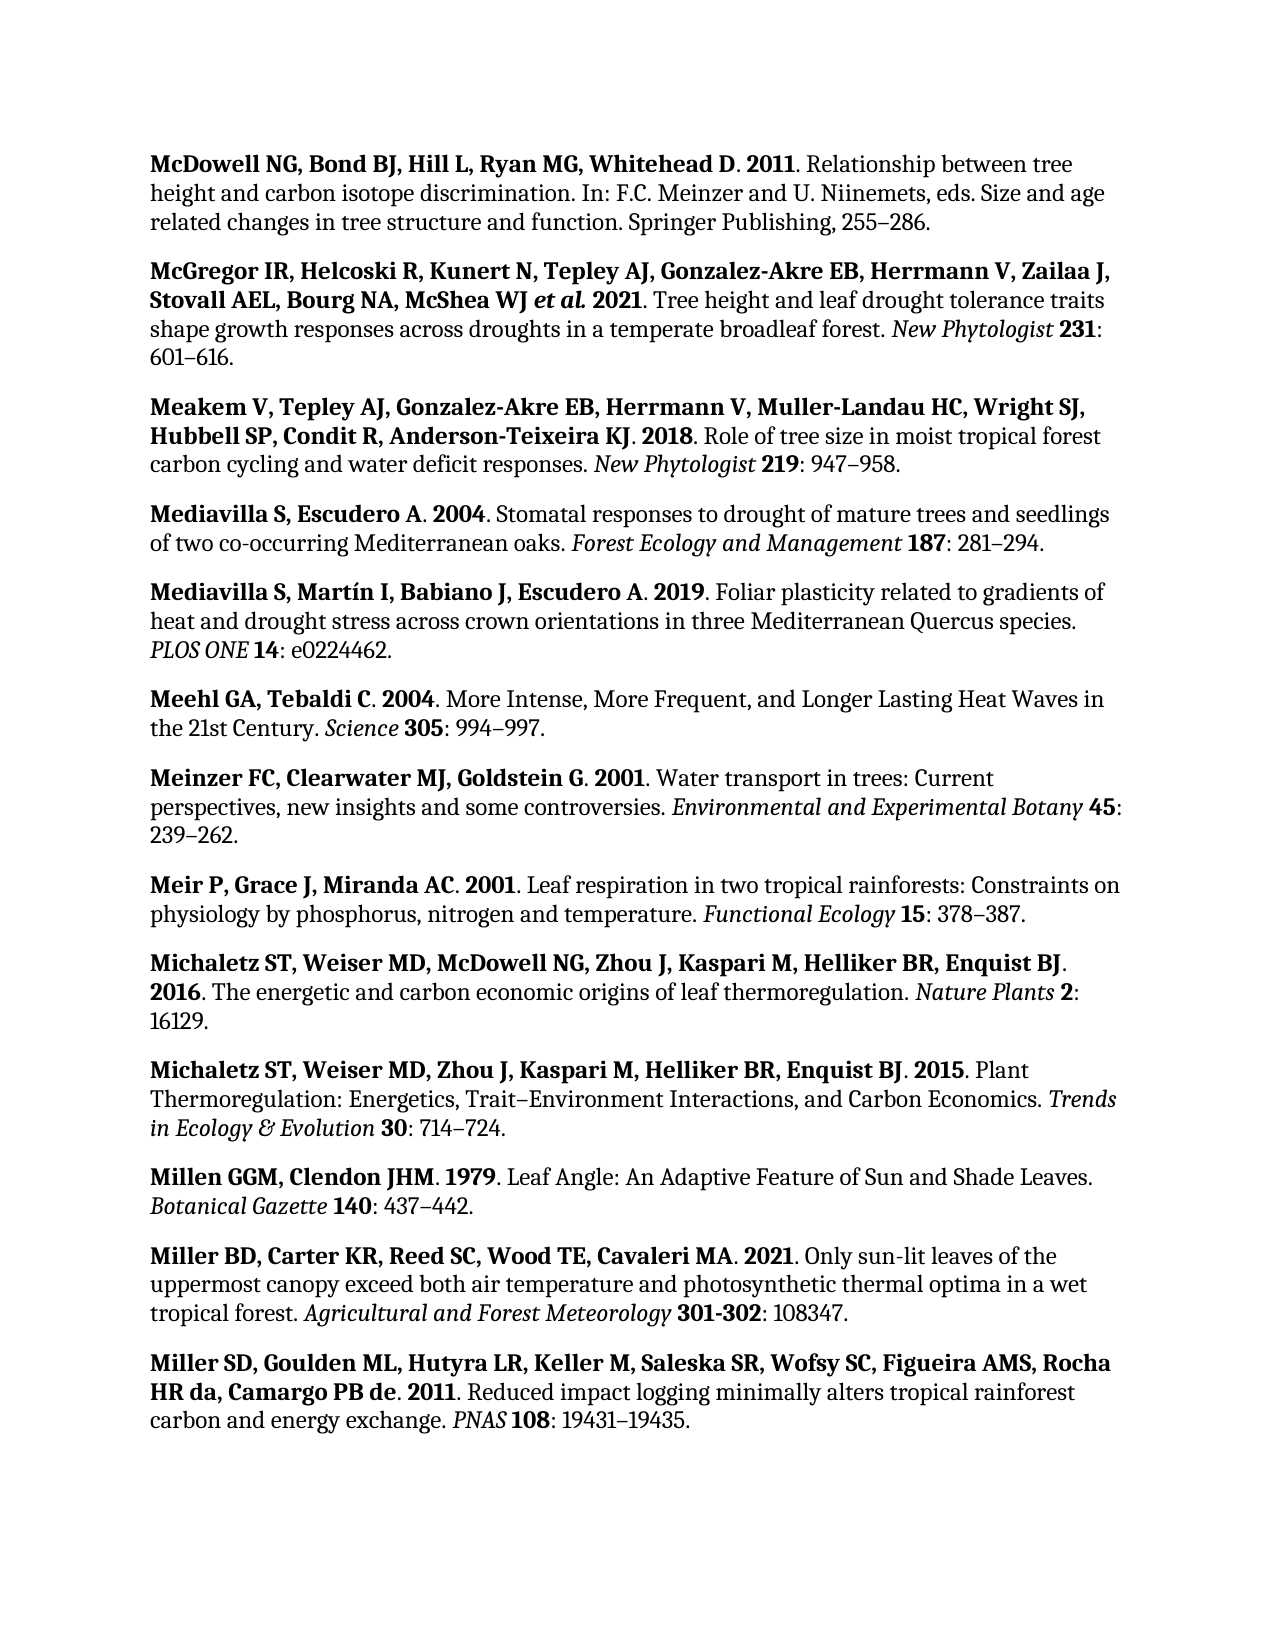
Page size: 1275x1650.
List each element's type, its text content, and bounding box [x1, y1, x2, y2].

text Mediavilla S, Escudero A. 2004. Stomatal responses to drought of mature trees and seedlings of two co-occurring Mediterranean oaks. Forest Ecology and Management 187: 281–294. [150, 500, 1125, 557]
text McGregor IR, Helcoski R, Kunert N, Tepley AJ, Gonzalez-Akre EB, Herrmann V, Zailaa J, Stovall AEL, Bourg NA, McShea WJ et al. 2021. Tree height and leaf drought tolerance traits shape growth responses across droughts in a temperate broadleaf forest. New Phytologist 231: 601–616. [150, 257, 1125, 372]
text Meehl GA, Tebaldi C. 2004. More Intense, More Frequent, and Longer Lasting Heat Waves in the 21st Century. Science 305: 994–997. [150, 685, 1125, 743]
text Michaletz ST, Weiser MD, Zhou J, Kaspari M, Helliker BR, Enquist BJ. 2015. Plant Thermoregulation: Energetics, Trait–Environment Interactions, and Carbon Economics. Trends in Ecology & Evolution 30: 714–724. [150, 1056, 1125, 1142]
text Michaletz ST, Weiser MD, McDowell NG, Zhou J, Kaspari M, Helliker BR, Enquist BJ. 2016. The energetic and carbon economic origins of leaf thermoregulation. Nature Plants 2: 16129. [150, 949, 1125, 1035]
text Meir P, Grace J, Miranda AC. 2001. Leaf respiration in two tropical rainforests: Constraints on physiology by phosphorus, nitrogen and temperature. Functional Ecology 15: 378–387. [150, 871, 1125, 928]
text Miller SD, Goulden ML, Hutyra LR, Keller M, Saleska SR, Wofsy SC, Figueira AMS, Rocha HR da, Camargo PB de. 2011. Reduced impact logging minimally alters tropical rainforest carbon and energy exchange. PNAS 108: 19431–19435. [150, 1349, 1125, 1435]
text Millen GGM, Clendon JHM. 1979. Leaf Angle: An Adaptive Feature of Sun and Shade Leaves. Botanical Gazette 140: 437–442. [150, 1163, 1125, 1221]
text Meinzer FC, Clearwater MJ, Goldstein G. 2001. Water transport in trees: Current perspectives, new insights and some controversies. Environmental and Experimental Botany 45: 239–262. [150, 764, 1125, 850]
text Miller BD, Carter KR, Reed SC, Wood TE, Cavaleri MA. 2021. Only sun-lit leaves of the uppermost canopy exceed both air temperature and photosynthetic thermal optima in a wet tropical forest. Agricultural and Forest Meteorology 301-302: 108347. [150, 1242, 1125, 1328]
text Mediavilla S, Martín I, Babiano J, Escudero A. 2019. Foliar plasticity related to gradients of heat and drought stress across crown orientations in three Mediterranean Quercus species. PLOS ONE 14: e0224462. [150, 578, 1125, 664]
text McDowell NG, Bond BJ, Hill L, Ryan MG, Whitehead D. 2011. Relationship between tree height and carbon isotope discrimination. In: F.C. Meinzer and U. Niinemets, eds. Size and age related changes in tree structure and function. Springer Publishing, 255–286. [150, 150, 1125, 236]
text Meakem V, Tepley AJ, Gonzalez-Akre EB, Herrmann V, Muller-Landau HC, Wright SJ, Hubbell SP, Condit R, Anderson-Teixeira KJ. 2018. Role of tree size in moist tropical forest carbon cycling and water deficit responses. New Phytologist 219: 947–958. [150, 393, 1125, 479]
